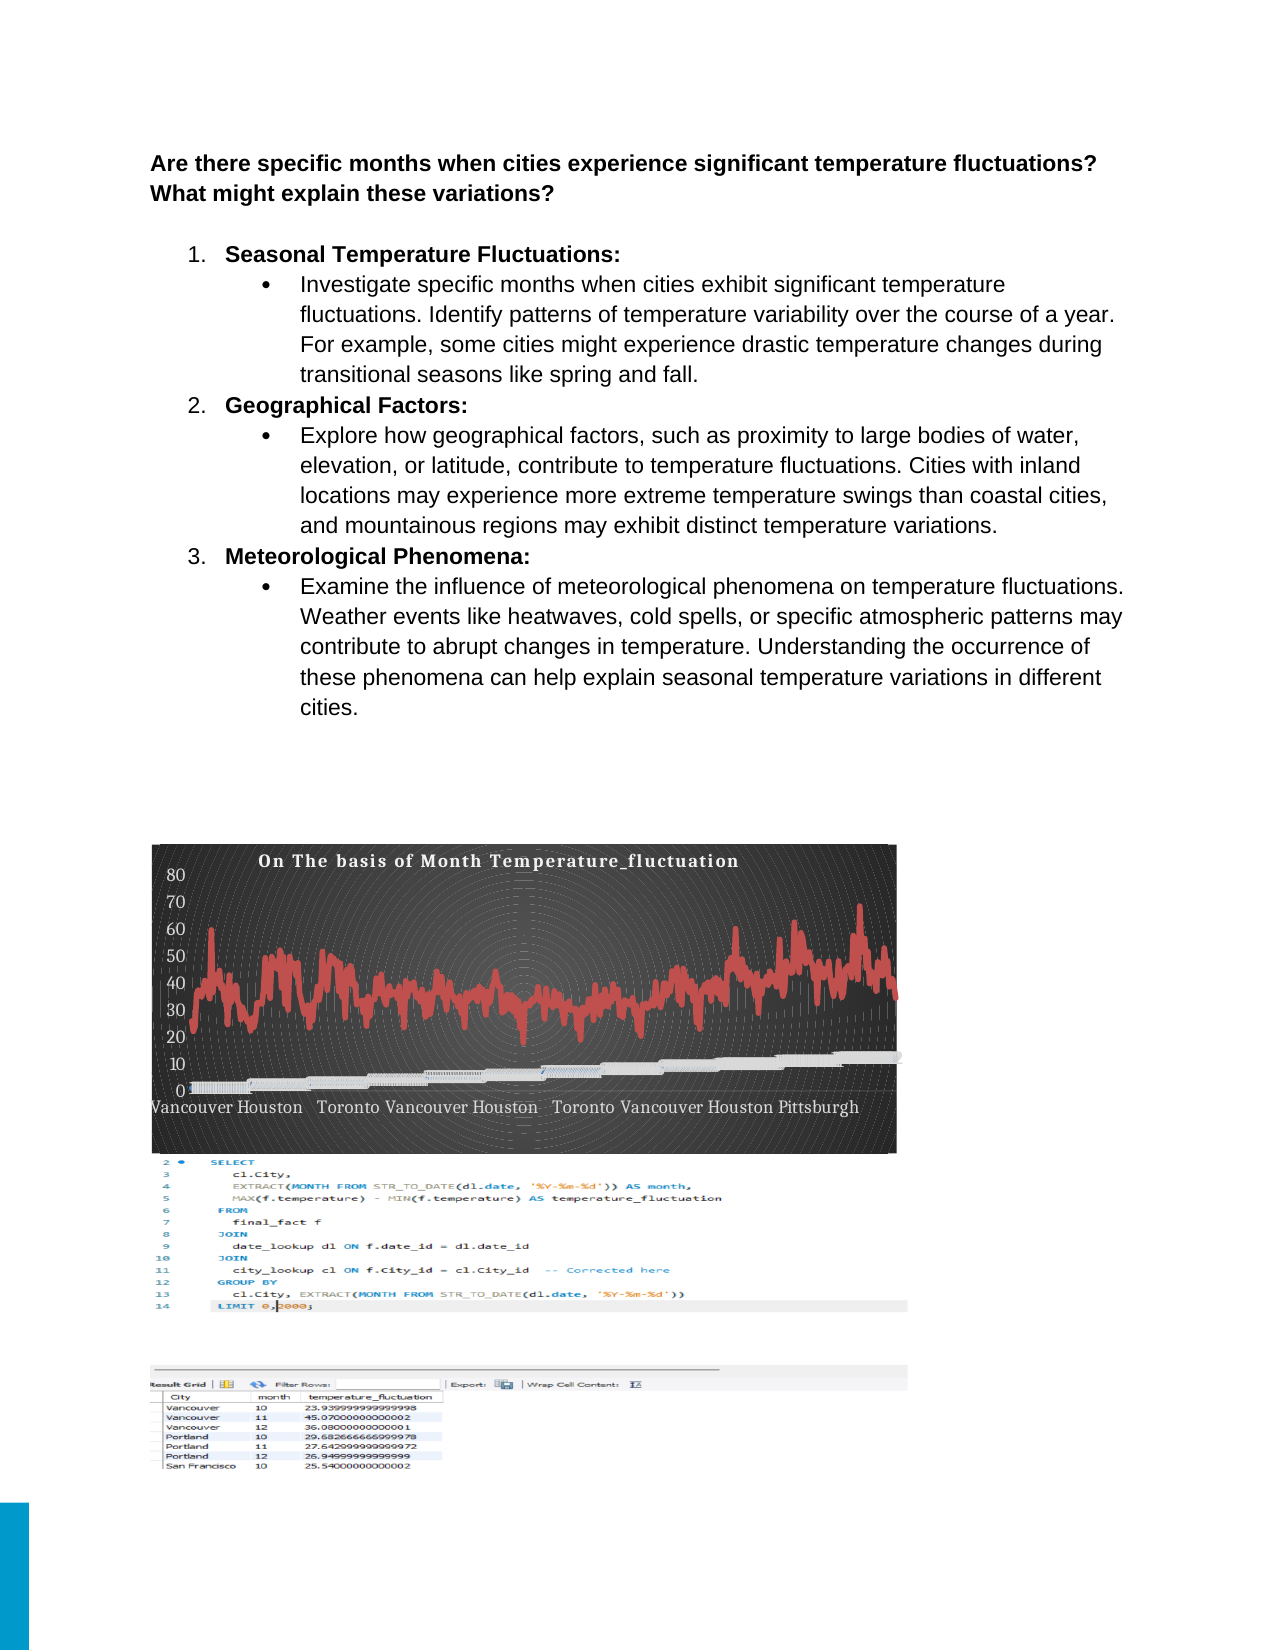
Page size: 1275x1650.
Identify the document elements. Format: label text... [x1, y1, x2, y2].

text Are there specific months when cities experience significant temperature fluctuations? What might explain these variations? [150, 150, 1125, 207]
list Examine the influence of meteorological phenomena on temperature fluctuations. Weather events like heatwaves, cold spells, or specific atmospheric patterns may contribute to abrupt changes in temperature. Understanding the occurrence of these phenomena can help explain seasonal temperature variations in different cities. [262, 573, 1125, 720]
list Explore how geographical factors, such as proximity to large bodies of water, elevation, or latitude, contribute to temperature fluctuations. Cities with inland locations may experience more extreme temperature swings than coastal cities, and mountainous regions may exhibit distinct temperature variations. [262, 422, 1125, 539]
picture [150, 1157, 908, 1469]
list Investigate specific months when cities exhibit significant temperature fluctuations. Identify patterns of temperature variability over the course of a year. For example, some cities might experience drastic temperature changes during transitional seasons like spring and fall. [262, 271, 1125, 388]
list Geographical Factors: [187, 392, 1125, 418]
list Meteorological Phenomena: [187, 543, 1125, 569]
list Seasonal Temperature Fluctuations: [187, 241, 1125, 267]
